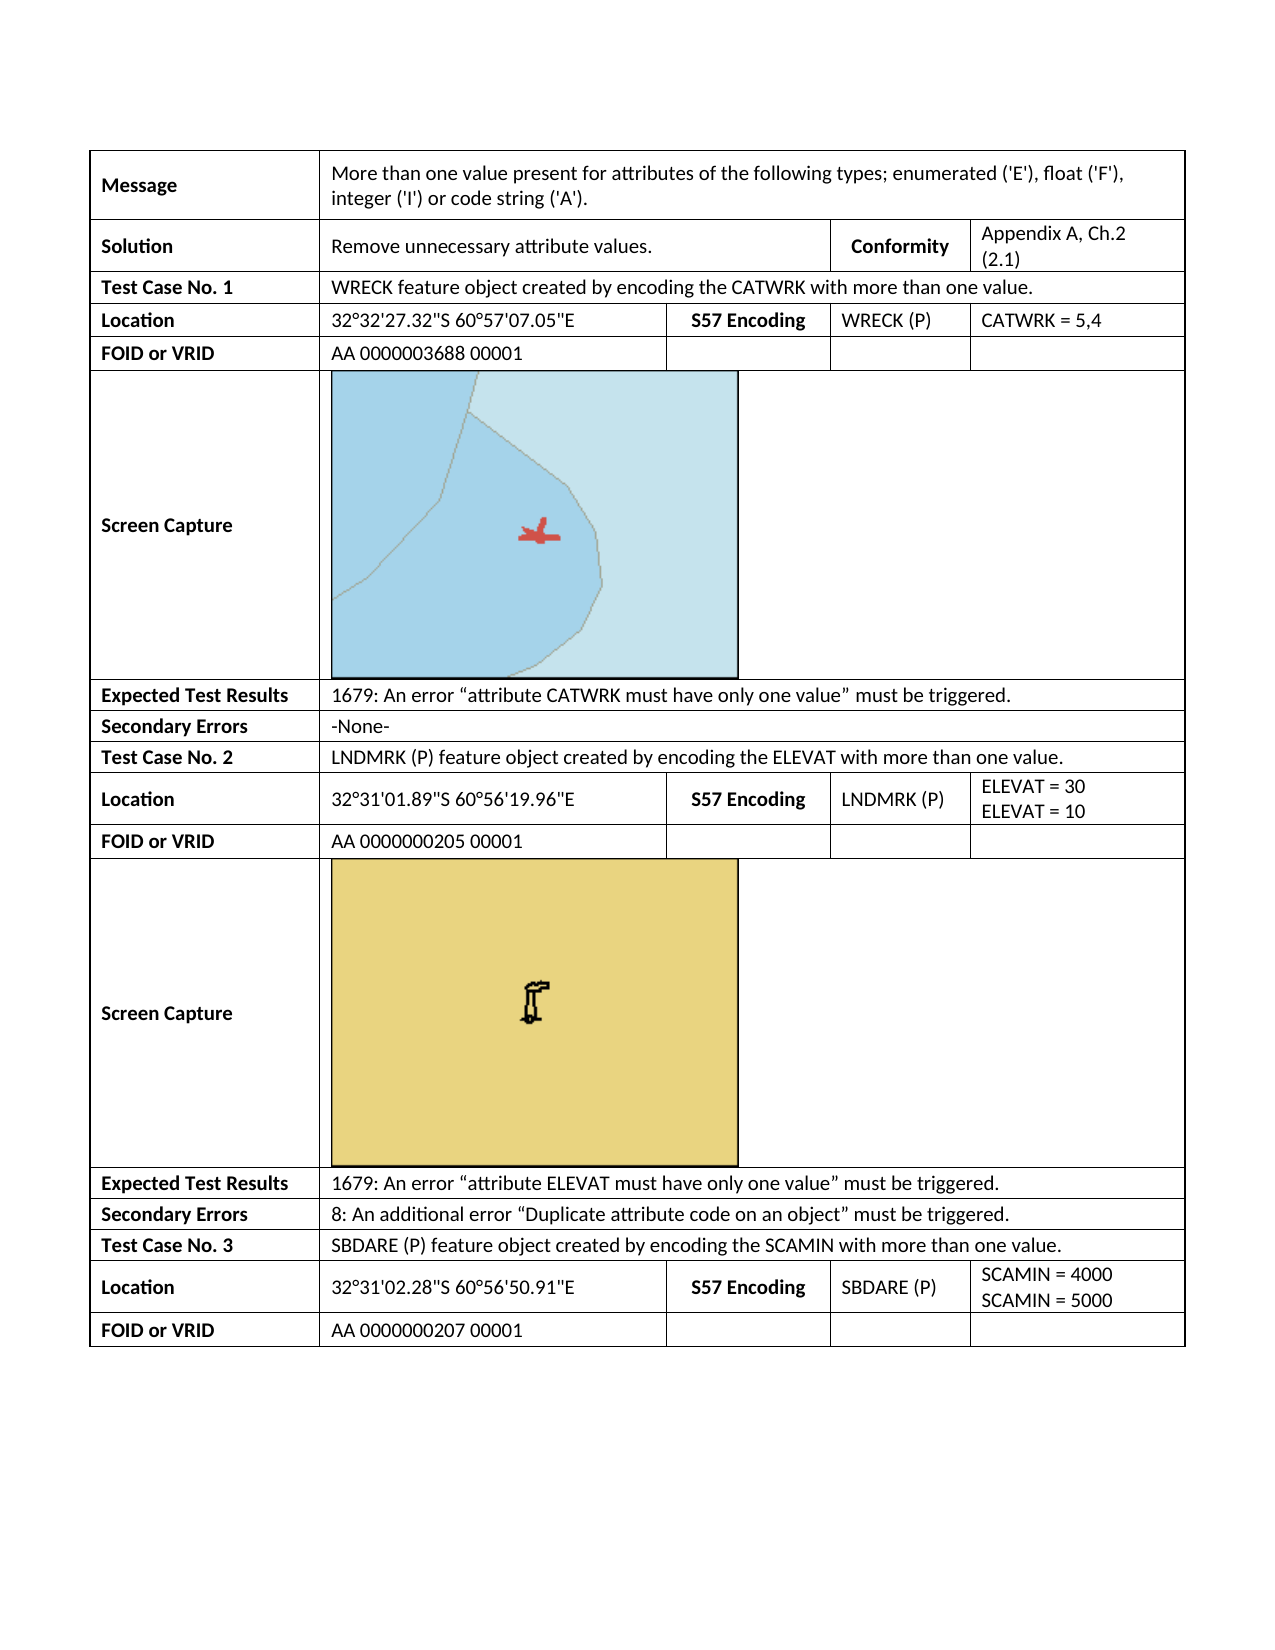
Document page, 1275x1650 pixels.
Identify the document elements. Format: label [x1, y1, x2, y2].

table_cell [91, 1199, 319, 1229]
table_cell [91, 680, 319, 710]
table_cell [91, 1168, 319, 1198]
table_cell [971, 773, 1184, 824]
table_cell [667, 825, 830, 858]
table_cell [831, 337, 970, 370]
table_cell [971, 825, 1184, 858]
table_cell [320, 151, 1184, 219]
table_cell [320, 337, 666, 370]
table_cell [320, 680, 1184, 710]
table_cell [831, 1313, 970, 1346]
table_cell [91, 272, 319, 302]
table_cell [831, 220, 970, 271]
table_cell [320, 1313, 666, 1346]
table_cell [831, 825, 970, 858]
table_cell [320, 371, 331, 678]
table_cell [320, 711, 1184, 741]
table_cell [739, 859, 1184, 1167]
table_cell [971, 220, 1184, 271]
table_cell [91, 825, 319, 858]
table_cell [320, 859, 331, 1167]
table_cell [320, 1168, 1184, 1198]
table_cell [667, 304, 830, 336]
picture [331, 370, 739, 679]
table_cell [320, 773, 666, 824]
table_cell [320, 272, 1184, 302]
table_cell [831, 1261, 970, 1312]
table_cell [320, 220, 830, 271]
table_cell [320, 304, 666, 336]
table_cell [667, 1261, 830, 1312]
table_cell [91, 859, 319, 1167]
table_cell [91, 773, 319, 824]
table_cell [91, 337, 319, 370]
picture [331, 858, 739, 1167]
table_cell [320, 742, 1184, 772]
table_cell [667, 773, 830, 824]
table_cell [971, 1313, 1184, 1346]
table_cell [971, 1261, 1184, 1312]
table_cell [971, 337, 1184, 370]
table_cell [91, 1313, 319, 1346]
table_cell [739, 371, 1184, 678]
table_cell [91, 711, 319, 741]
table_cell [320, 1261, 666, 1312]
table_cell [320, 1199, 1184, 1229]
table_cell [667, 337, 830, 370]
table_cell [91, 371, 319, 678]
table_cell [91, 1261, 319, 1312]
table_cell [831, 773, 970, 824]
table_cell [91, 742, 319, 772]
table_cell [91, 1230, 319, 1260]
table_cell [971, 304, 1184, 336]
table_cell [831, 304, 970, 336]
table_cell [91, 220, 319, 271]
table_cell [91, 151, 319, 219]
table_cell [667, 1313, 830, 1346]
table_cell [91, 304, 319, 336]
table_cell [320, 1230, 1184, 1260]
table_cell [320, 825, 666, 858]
